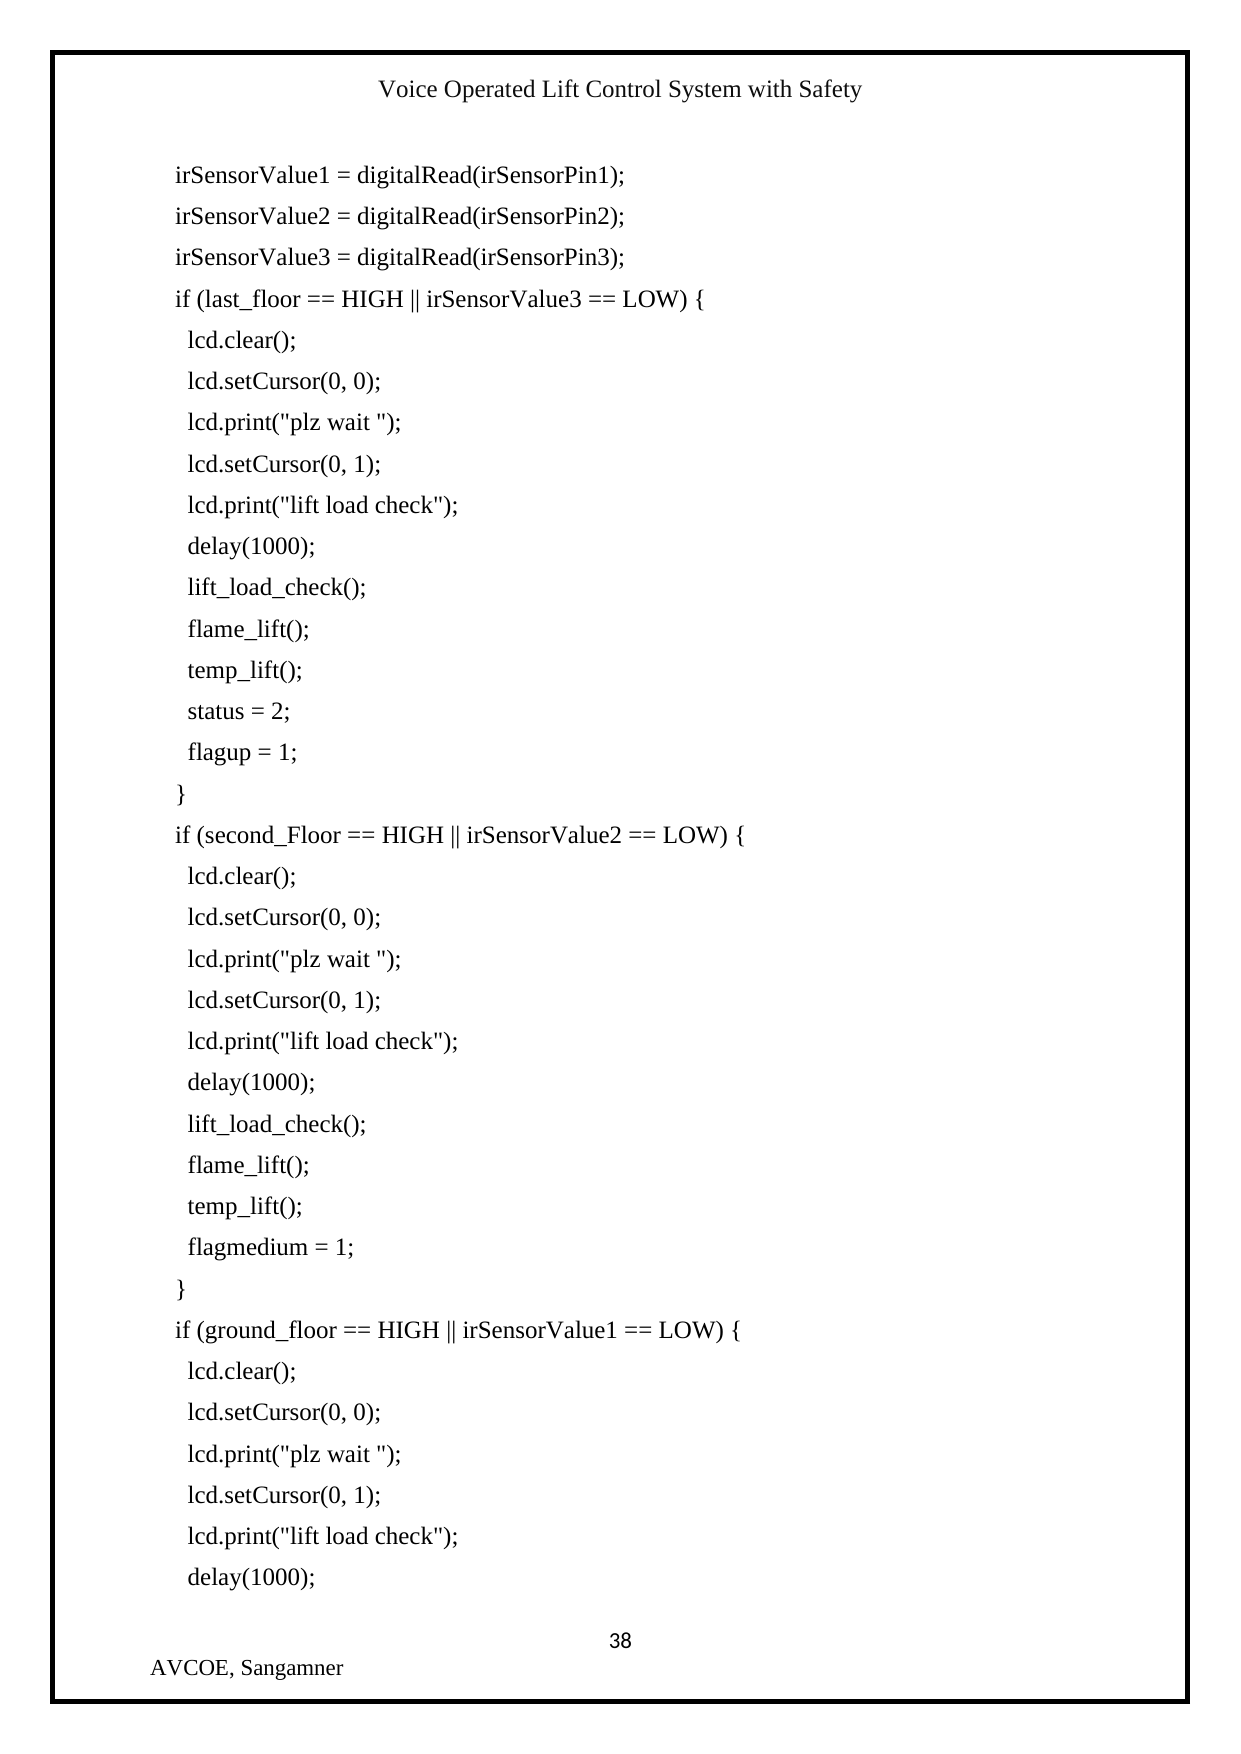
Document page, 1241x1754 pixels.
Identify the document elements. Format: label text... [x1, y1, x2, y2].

text lcd.setCursor(0, 0); [150, 1397, 1090, 1426]
text lcd.clear(); [150, 1356, 1090, 1385]
text lcd.print("lift load check"); [150, 490, 1090, 519]
text lcd.clear(); [150, 325, 1090, 354]
text lift_load_check(); [150, 1109, 1090, 1137]
text lcd.print("plz wait "); [150, 407, 1090, 436]
text flagup = 1; [150, 737, 1090, 766]
text } [150, 1274, 1090, 1302]
text lcd.print("plz wait "); [150, 1439, 1090, 1467]
text if (second_Floor == HIGH || irSensorValue2 == LOW) { [150, 820, 1090, 849]
text lcd.print("plz wait "); [150, 944, 1090, 972]
text temp_lift(); [150, 1191, 1090, 1220]
text lcd.setCursor(0, 0); [150, 366, 1090, 395]
text lcd.setCursor(0, 0); [150, 902, 1090, 931]
text temp_lift(); [150, 655, 1090, 684]
text if (ground_floor == HIGH || irSensorValue1 == LOW) { [150, 1315, 1090, 1344]
text flagmedium = 1; [150, 1232, 1090, 1261]
text irSensorValue2 = digitalRead(irSensorPin2); [150, 201, 1090, 230]
text irSensorValue1 = digitalRead(irSensorPin1); [150, 160, 1090, 189]
text lcd.setCursor(0, 1); [150, 985, 1090, 1014]
text lift_load_check(); [150, 572, 1090, 601]
text status = 2; [150, 696, 1090, 725]
text delay(1000); [150, 531, 1090, 560]
text delay(1000); [150, 1067, 1090, 1096]
text lcd.print("lift load check"); [150, 1521, 1090, 1550]
text lcd.clear(); [150, 861, 1090, 890]
text delay(1000); [150, 1562, 1090, 1591]
text flame_lift(); [150, 614, 1090, 642]
text lcd.setCursor(0, 1); [150, 449, 1090, 477]
text irSensorValue3 = digitalRead(irSensorPin3); [150, 242, 1090, 271]
text lcd.print("lift load check"); [150, 1026, 1090, 1055]
text flame_lift(); [150, 1150, 1090, 1179]
text if (last_floor == HIGH || irSensorValue3 == LOW) { [150, 284, 1090, 312]
text } [150, 779, 1090, 807]
text lcd.setCursor(0, 1); [150, 1480, 1090, 1509]
